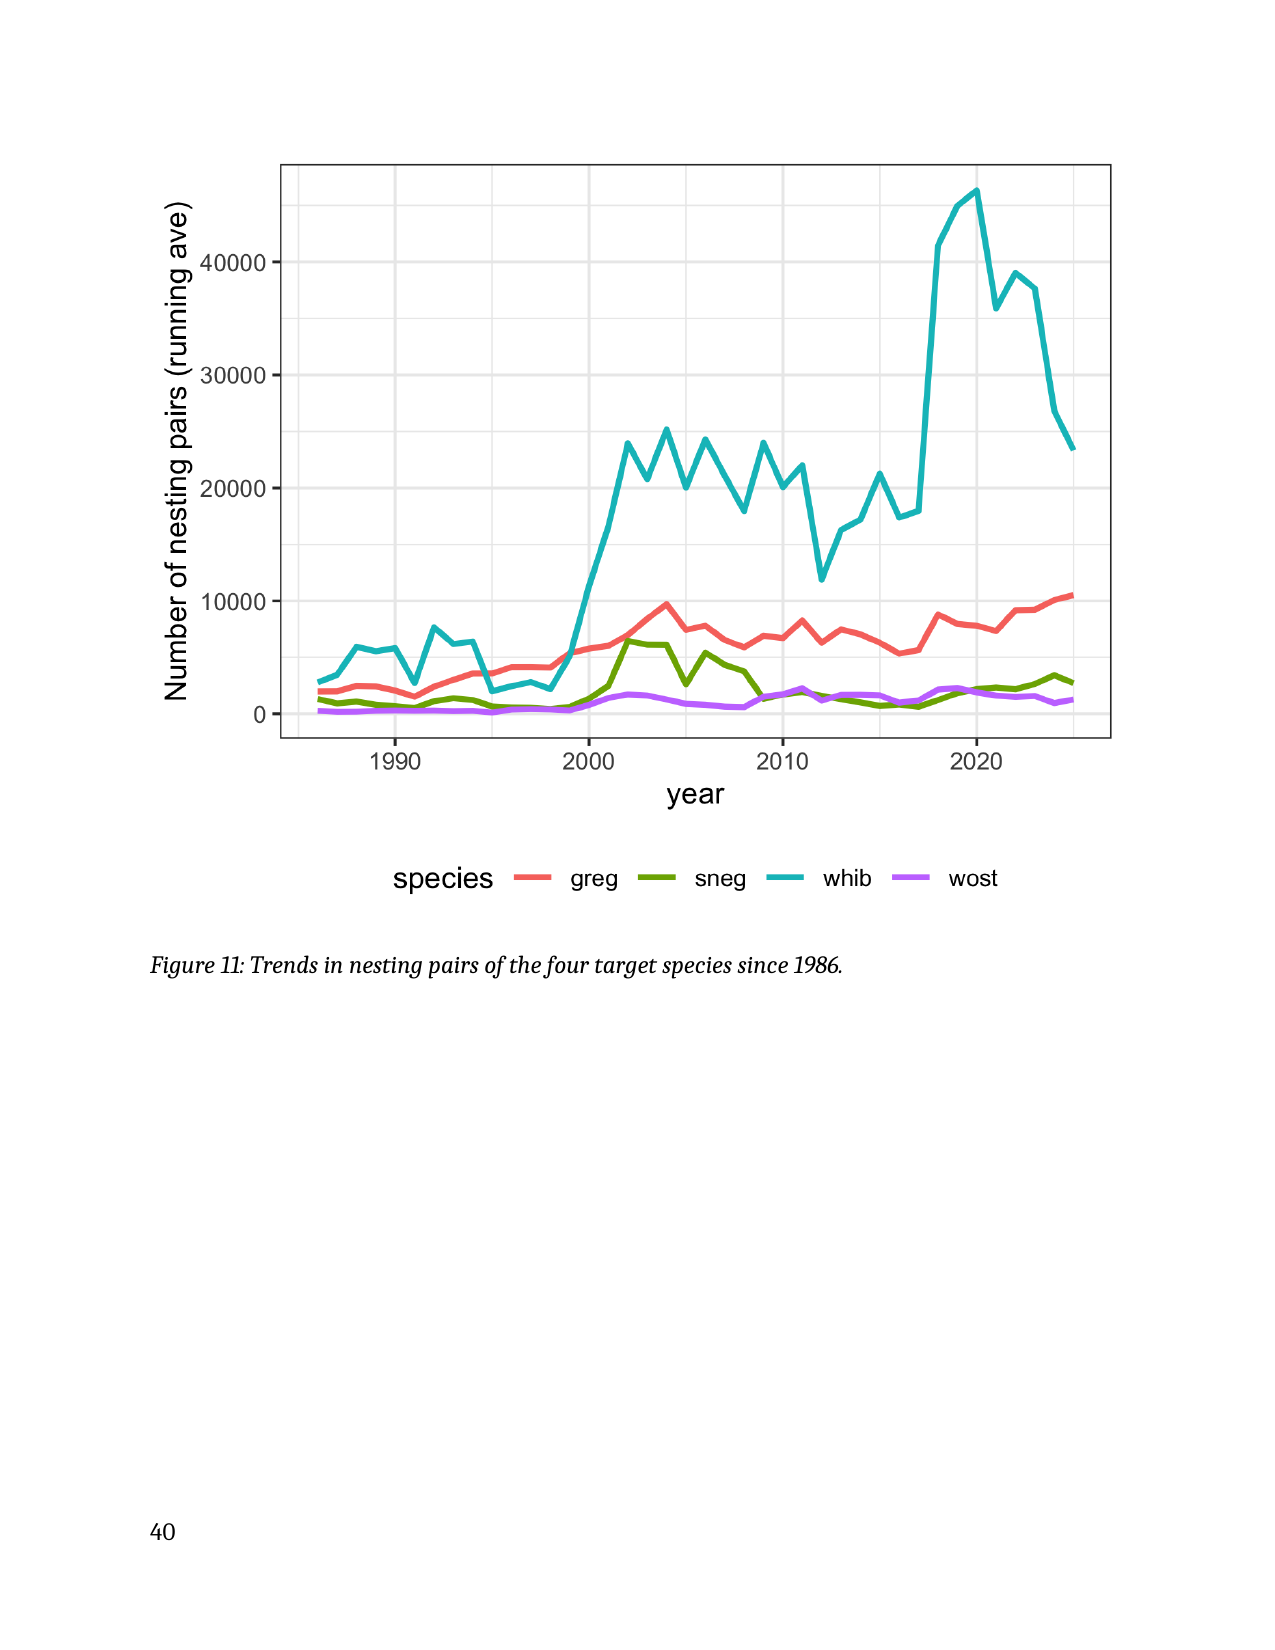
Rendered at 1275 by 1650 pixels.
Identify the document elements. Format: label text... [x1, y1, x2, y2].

text Figure 11: Trends in nesting pairs of the four target species since 1986. [150, 951, 1125, 979]
picture [150, 150, 1125, 930]
